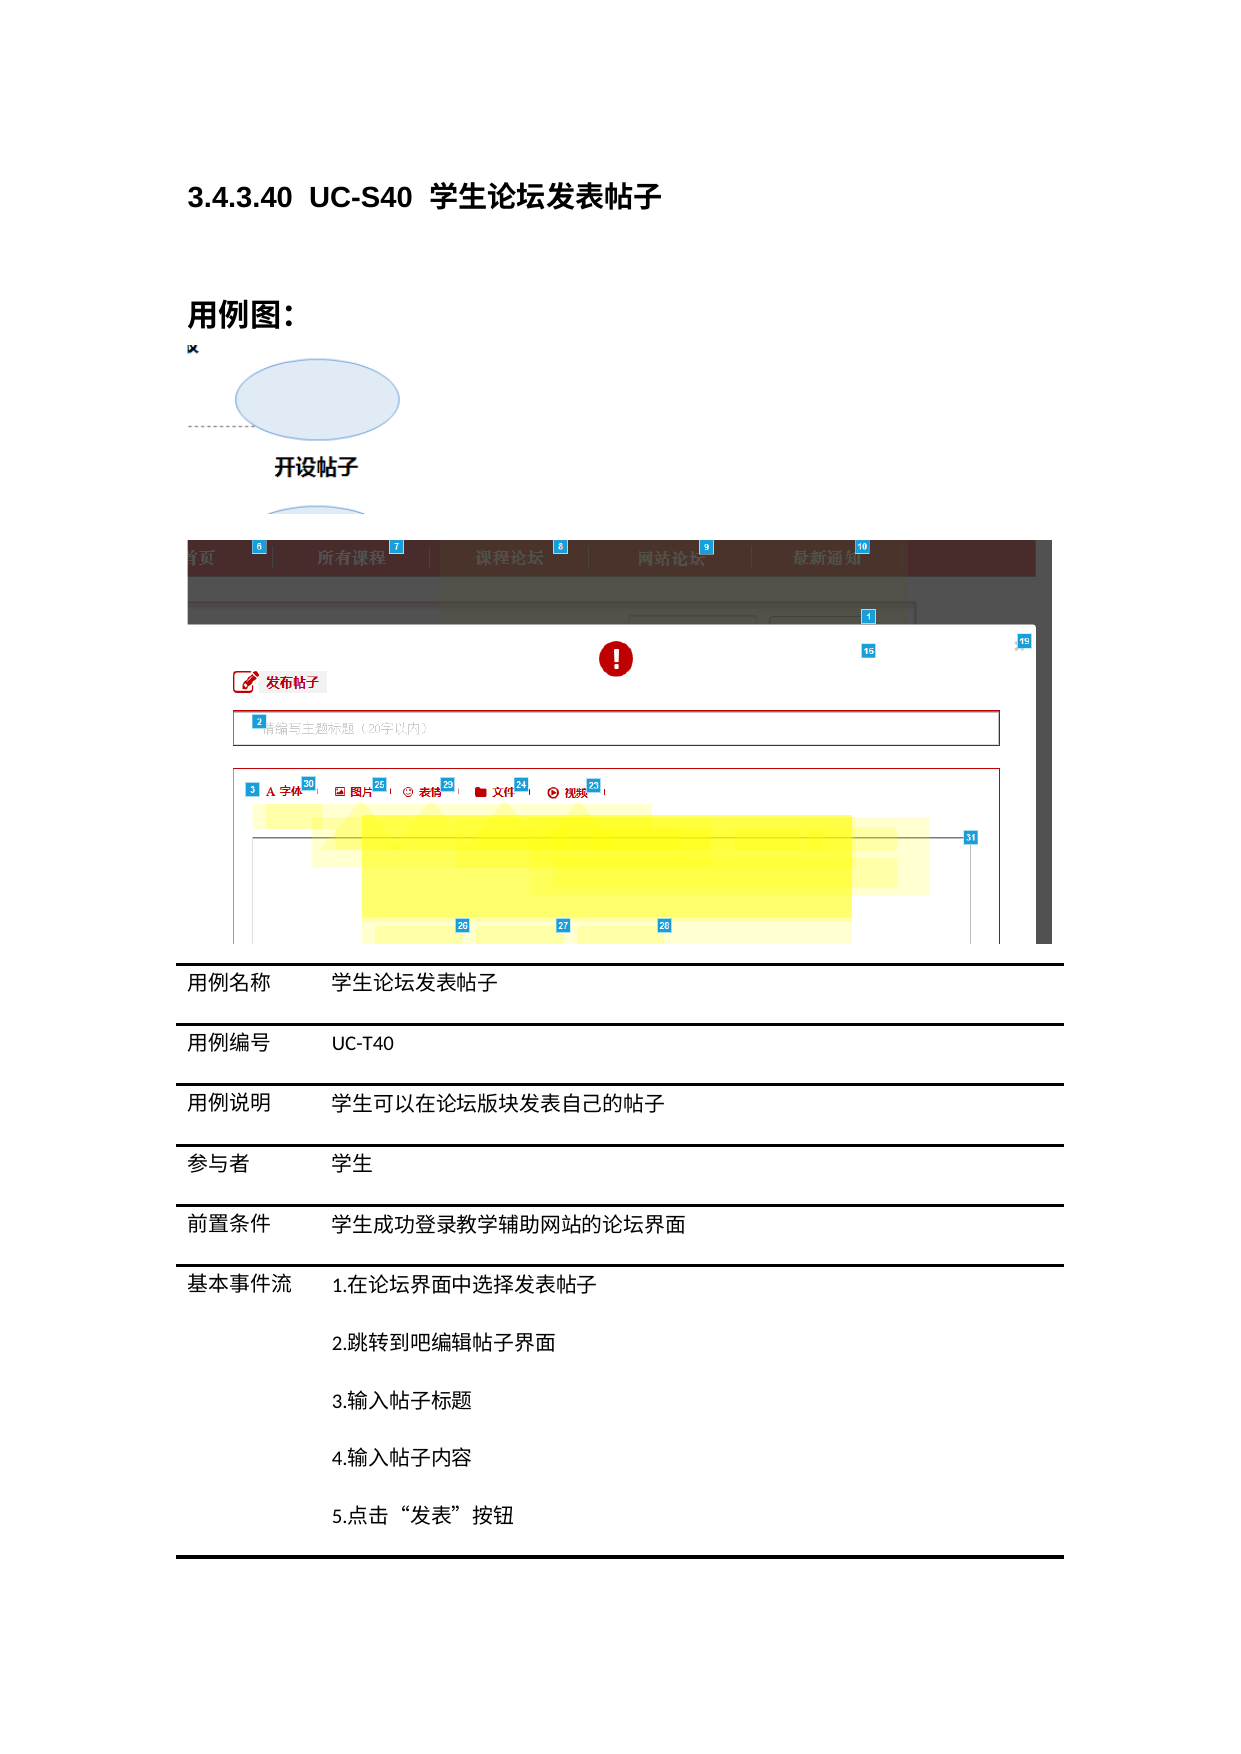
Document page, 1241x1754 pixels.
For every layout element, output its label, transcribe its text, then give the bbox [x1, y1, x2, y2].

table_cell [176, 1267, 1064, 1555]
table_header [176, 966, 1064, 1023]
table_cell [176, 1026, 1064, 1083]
text 用例图： [187, 280, 1053, 345]
picture [187, 345, 431, 514]
subtitle 3.4.3.40 UC-S40 学生论坛发表帖子 [187, 162, 1053, 227]
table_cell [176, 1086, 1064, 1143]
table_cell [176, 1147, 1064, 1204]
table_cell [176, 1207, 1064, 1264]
picture [187, 540, 1052, 944]
